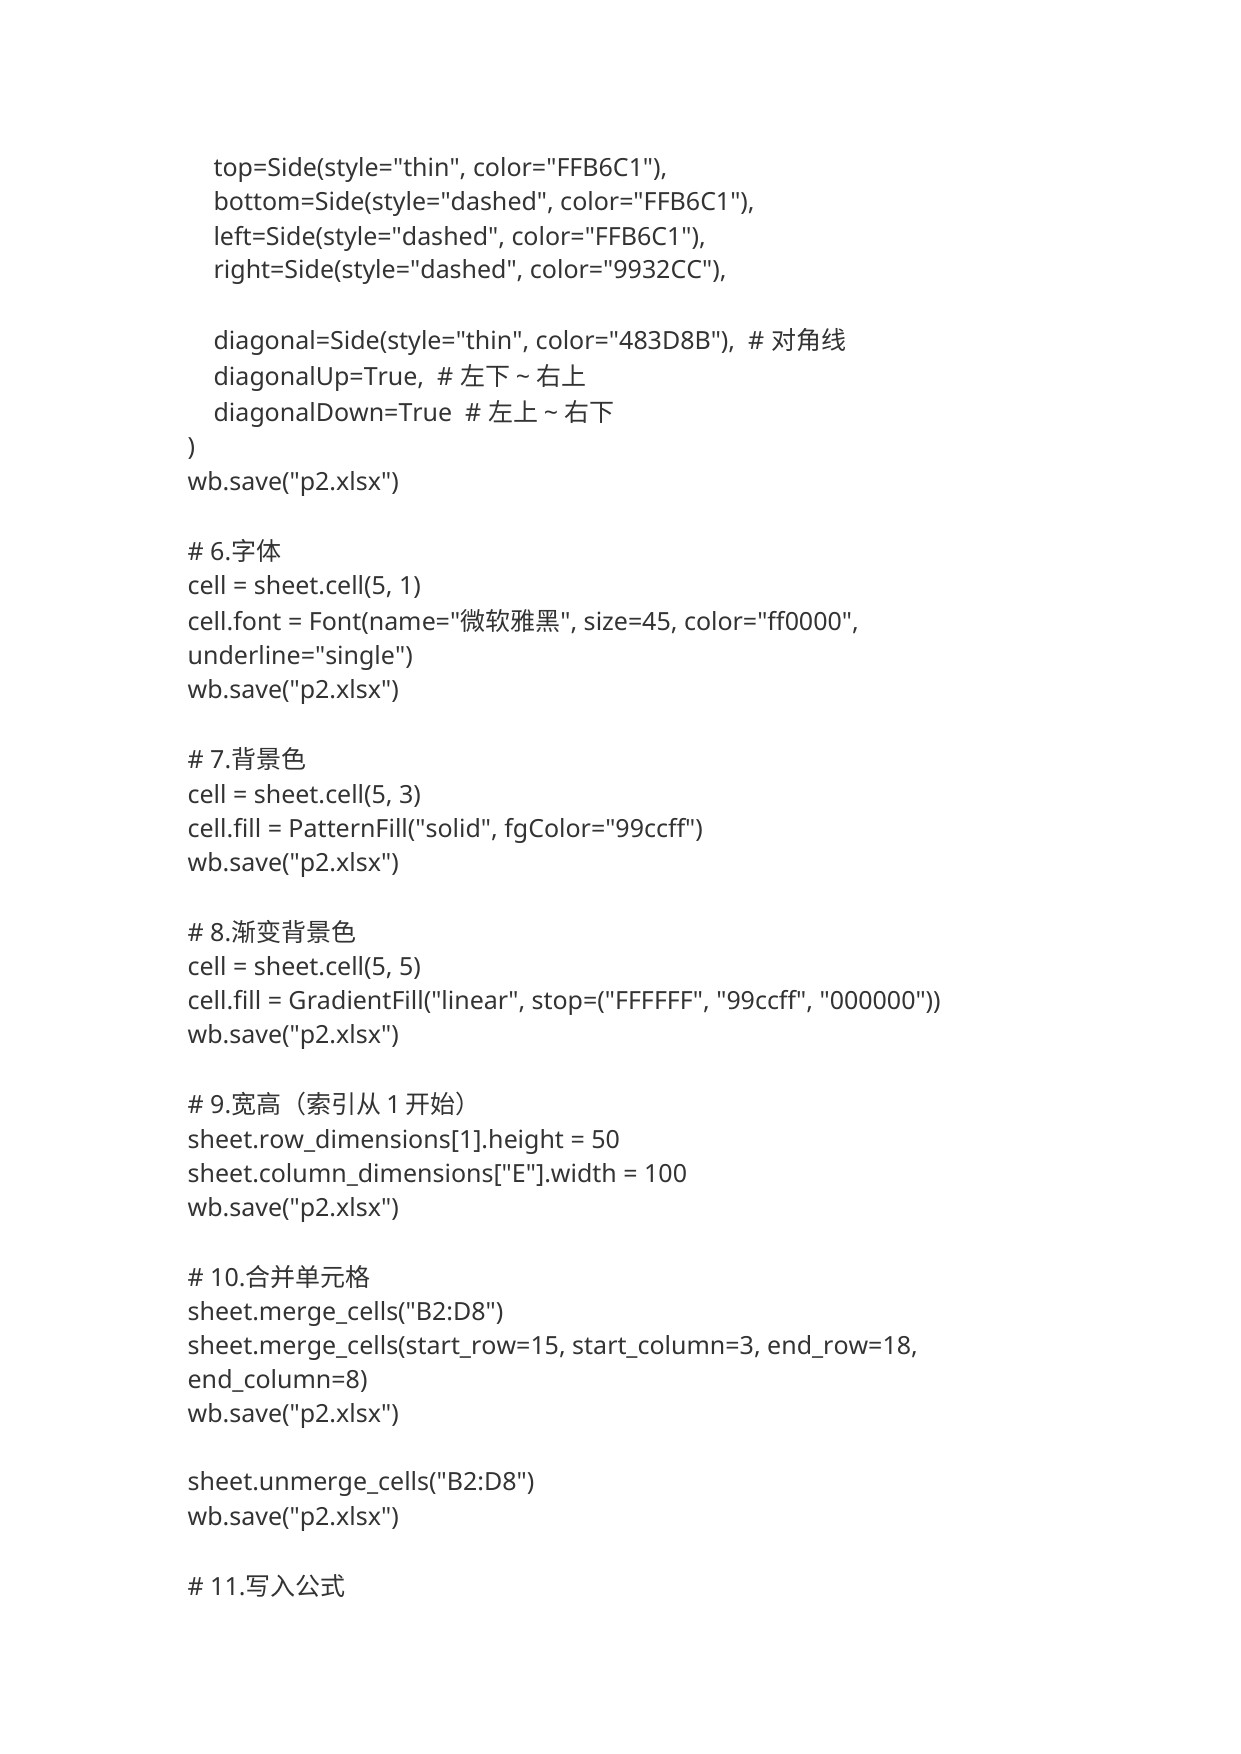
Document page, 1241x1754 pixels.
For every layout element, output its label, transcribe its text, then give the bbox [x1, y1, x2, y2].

text cell.fill = PatternFill("solid", fgColor="99ccff") [187, 810, 1053, 844]
text sheet.column_dimensions["E"].width = 100 [187, 1155, 1053, 1189]
text top=Side(style="thin", color="FFB6C1"), [187, 150, 1053, 184]
text sheet.merge_cells(start_row=15, start_column=3, end_row=18, end_column=8) [187, 1328, 1053, 1396]
text wb.save("p2.xlsx") [187, 1498, 1053, 1532]
text left=Side(style="dashed", color="FFB6C1"), [187, 218, 1053, 252]
text # 9.宽高（索引从1开始） [187, 1085, 1053, 1121]
text wb.save("p2.xlsx") [187, 1189, 1053, 1223]
text # 8.渐变背景色 [187, 912, 1053, 949]
text wb.save("p2.xlsx") [187, 844, 1053, 878]
text cell = sheet.cell(5, 5) [187, 949, 1053, 983]
text sheet.merge_cells("B2:D8") [187, 1294, 1053, 1328]
text diagonalDown=True # 左上 ~ 右下 [187, 393, 1053, 429]
text wb.save("p2.xlsx") [187, 1017, 1053, 1051]
text cell.font = Font(name="微软雅黑", size=45, color="ff0000", underline="single") [187, 602, 1053, 672]
text sheet.unmerge_cells("B2:D8") [187, 1464, 1053, 1498]
text diagonalUp=True, # 左下 ~ 右上 [187, 357, 1053, 393]
text # 6.字体 [187, 531, 1053, 567]
text sheet.row_dimensions[1].height = 50 [187, 1121, 1053, 1155]
text cell = sheet.cell(5, 3) [187, 776, 1053, 810]
text cell.fill = GradientFill("linear", stop=("FFFFFF", "99ccff", "000000")) [187, 983, 1053, 1017]
text right=Side(style="dashed", color="9932CC"), [187, 252, 1053, 286]
text # 11.写入公式 [187, 1566, 1053, 1602]
text # 10.合并单元格 [187, 1257, 1053, 1294]
text wb.save("p2.xlsx") [187, 1396, 1053, 1430]
text cell = sheet.cell(5, 1) [187, 567, 1053, 602]
text wb.save("p2.xlsx") [187, 672, 1053, 706]
text ) [187, 429, 1053, 463]
text bottom=Side(style="dashed", color="FFB6C1"), [187, 184, 1053, 218]
text # 7.背景色 [187, 740, 1053, 776]
text wb.save("p2.xlsx") [187, 463, 1053, 497]
text diagonal=Side(style="thin", color="483D8B"), # 对角线 [187, 320, 1053, 357]
